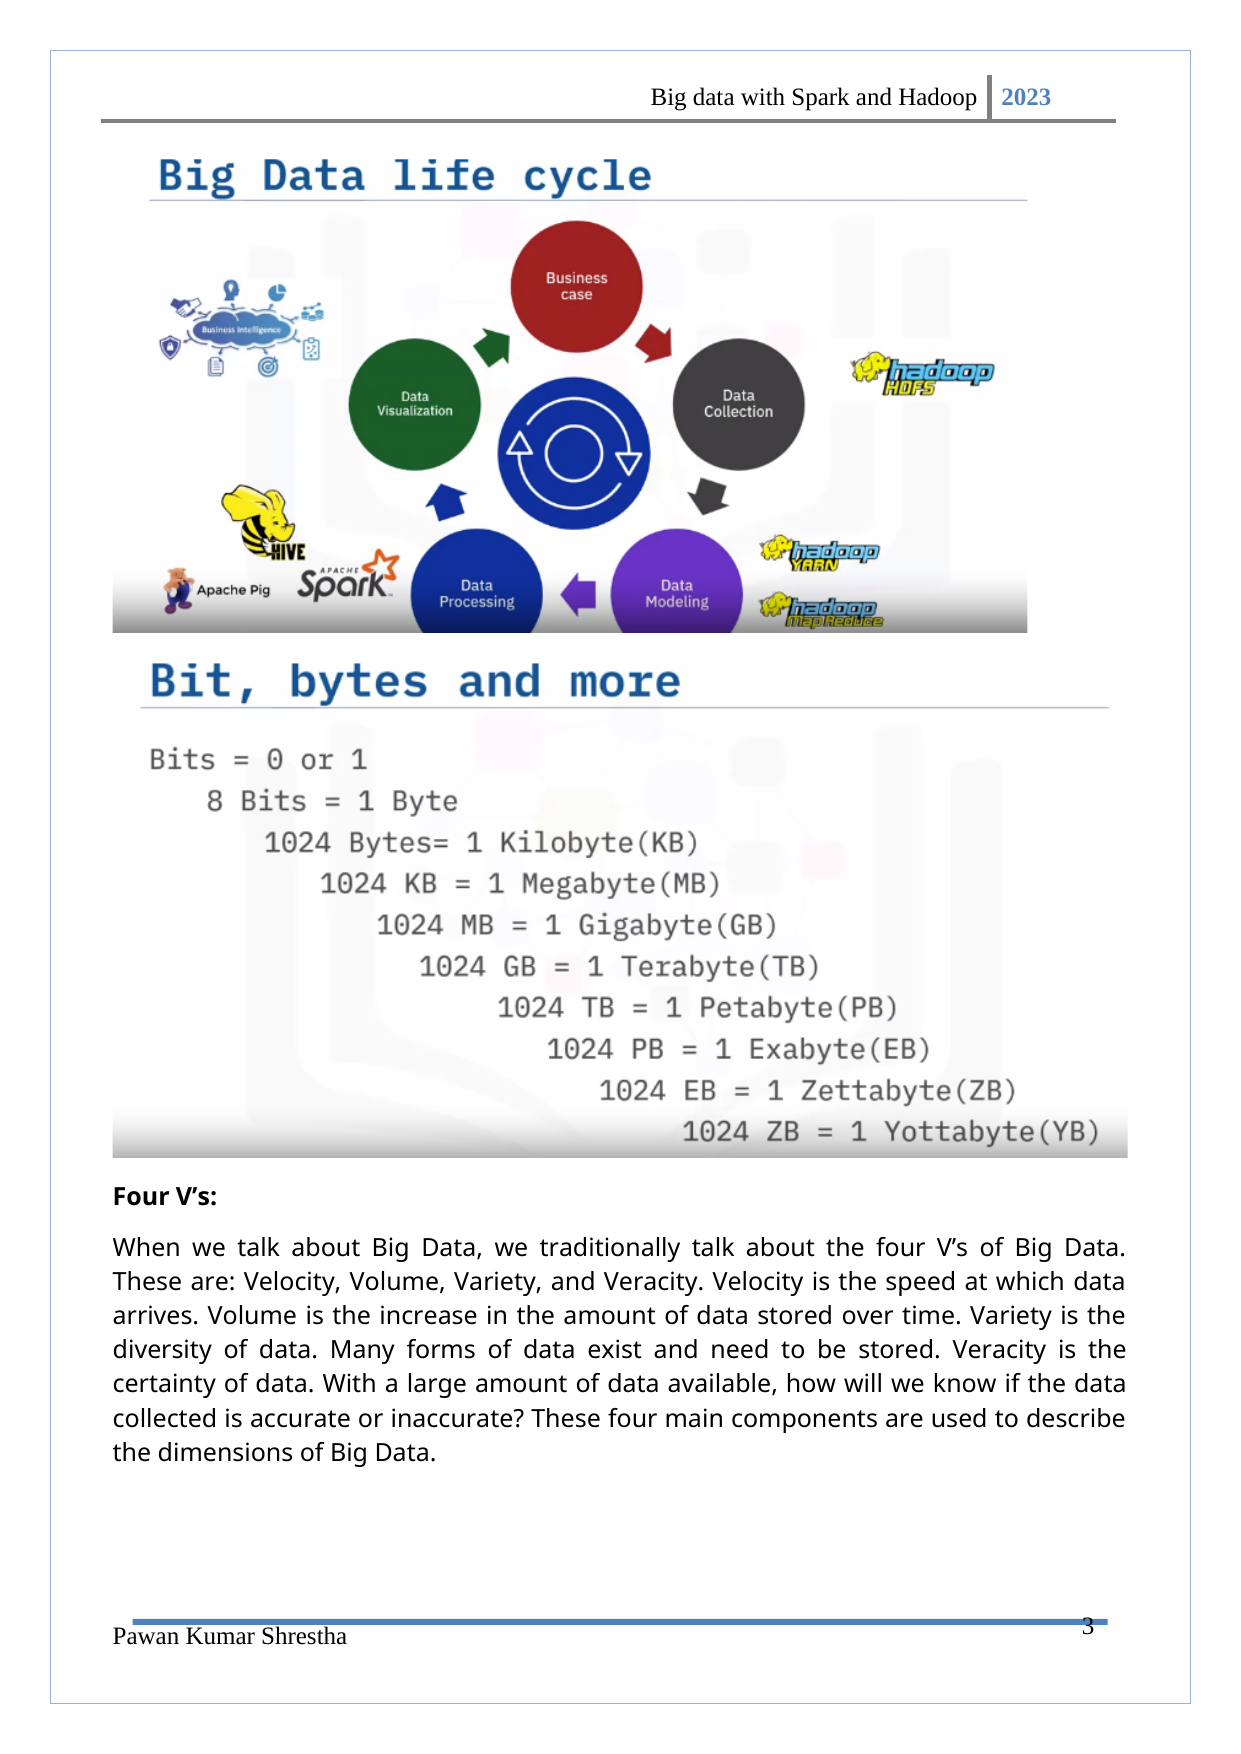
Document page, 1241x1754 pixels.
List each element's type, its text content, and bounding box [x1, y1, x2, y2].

picture [112, 152, 1028, 633]
text When we talk about Big Data, we traditionally talk about the four V’s of Big Data. These are: Velocity, Volume, Variety, and Veracity. Velocity is the speed at which data arrives. Volume is the increase in the amount of data stored over time. Variety is the diversity of data. Many forms of data exist and need to be stored. Veracity is the certainty of data. With a large amount of data available, how will we know if the data collected is accurate or inaccurate? These four main components are used to describe the dimensions of Big Data. [112, 1230, 1128, 1468]
subtitle Four V’s: [112, 1179, 1128, 1213]
picture [112, 653, 1128, 1158]
